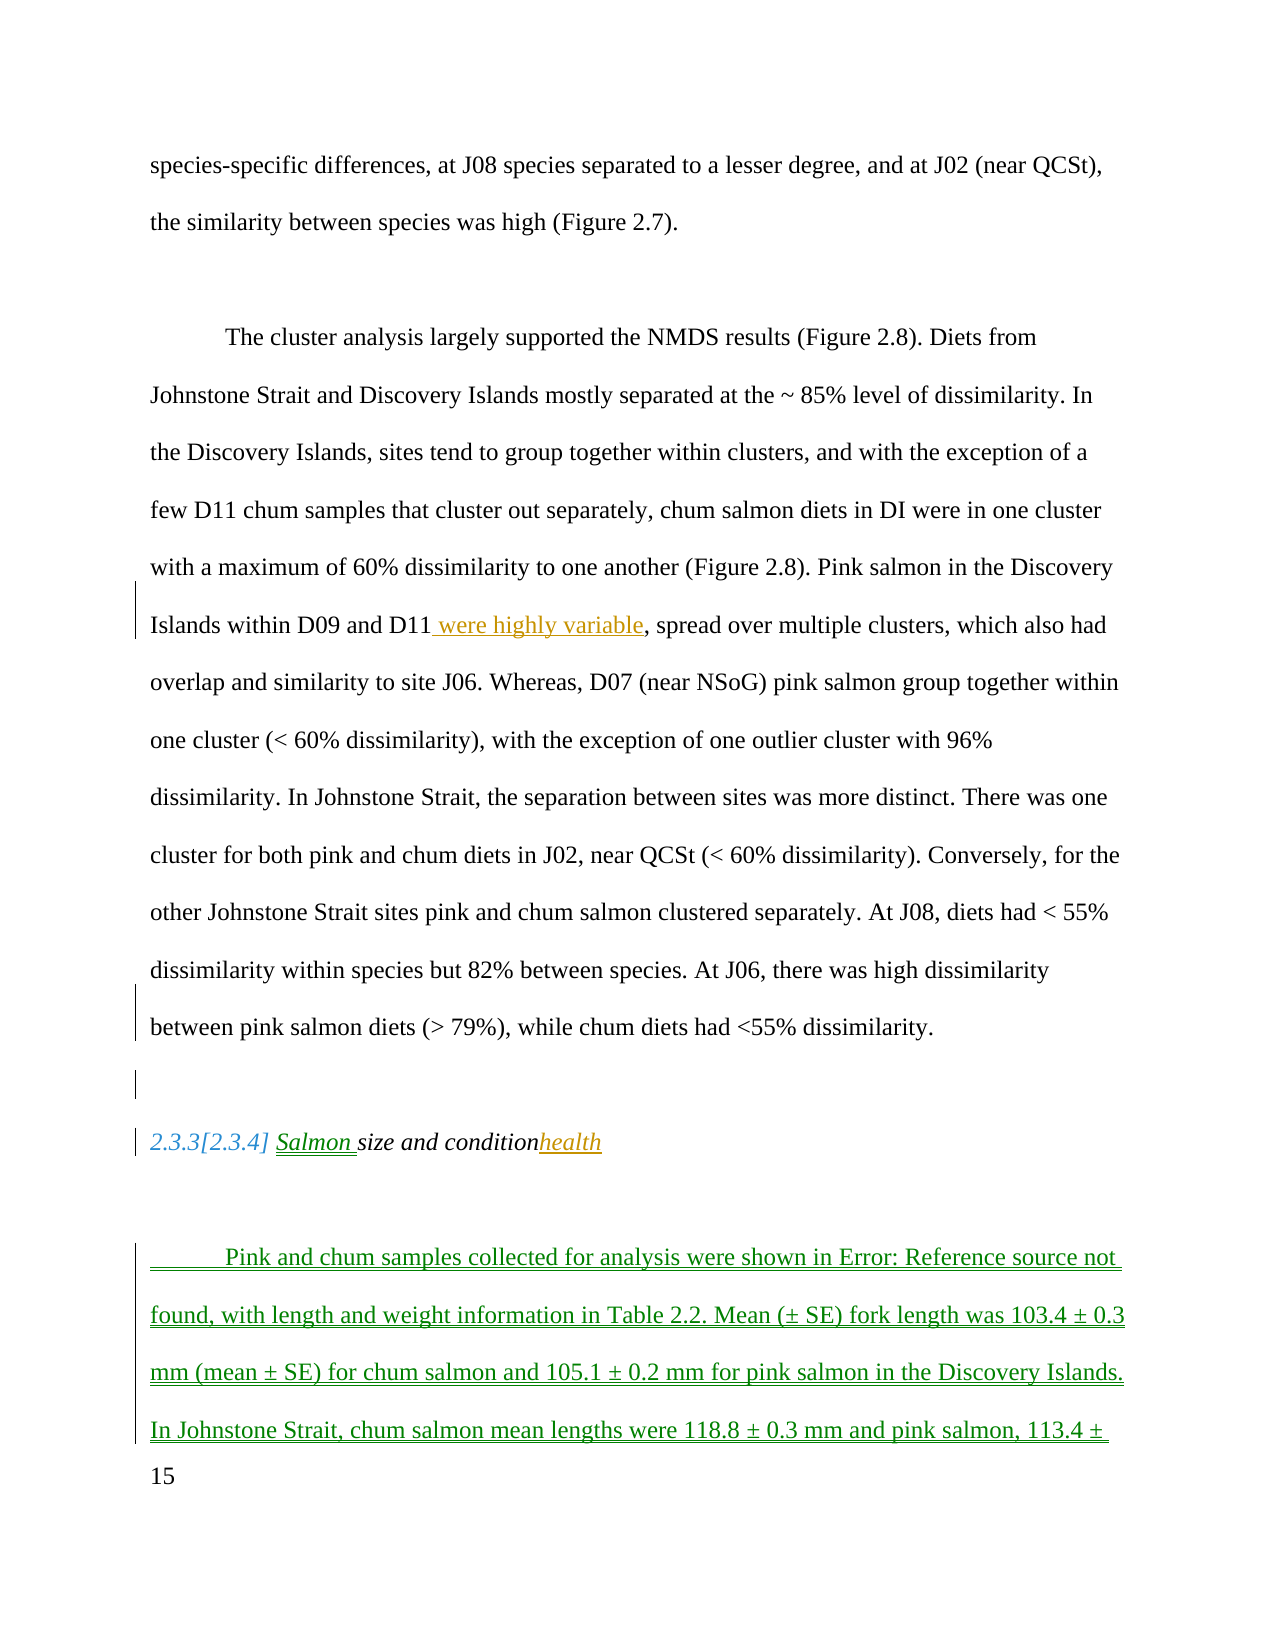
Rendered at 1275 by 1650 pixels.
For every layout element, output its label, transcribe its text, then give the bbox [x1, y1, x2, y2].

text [150, 150, 1125, 236]
text The cluster analysis largely supported the NMDS results (Figure 2.8). Diets from Johnstone Strait and Discovery Islands mostly separated at the ~ 85% level of dissimilarity. In the Discovery Islands, sites tend to group together within clusters, and with the exception of a few D11 chum samples that cluster out separately, chum salmon diets in DI were in one cluster with a maximum of 60% dissimilarity to one another (Figure 2.8). Pink salmon in the Discovery Islands within D09 and D11, spread over multiple clusters, which also had overlap and similarity to site J06. Whereas, D07 (near NSoG) pink salmon group together within one cluster (< 60% dissimilarity), with the exception of one outlier cluster with 96% dissimilarity. In Johnstone Strait, the separation between sites was more distinct. There was one cluster for both pink and chum diets in J02, near QCSt (< 60% dissimilarity). Conversely, for the other Johnstone Strait sites pink and chum salmon clustered separately. At J08, diets had < 55% dissimilarity within species but 82% between species. At J06, there was high dissimilarity between pink salmon diets (> 79%), while chum diets had <55% dissimilarity. [150, 322, 1125, 1041]
